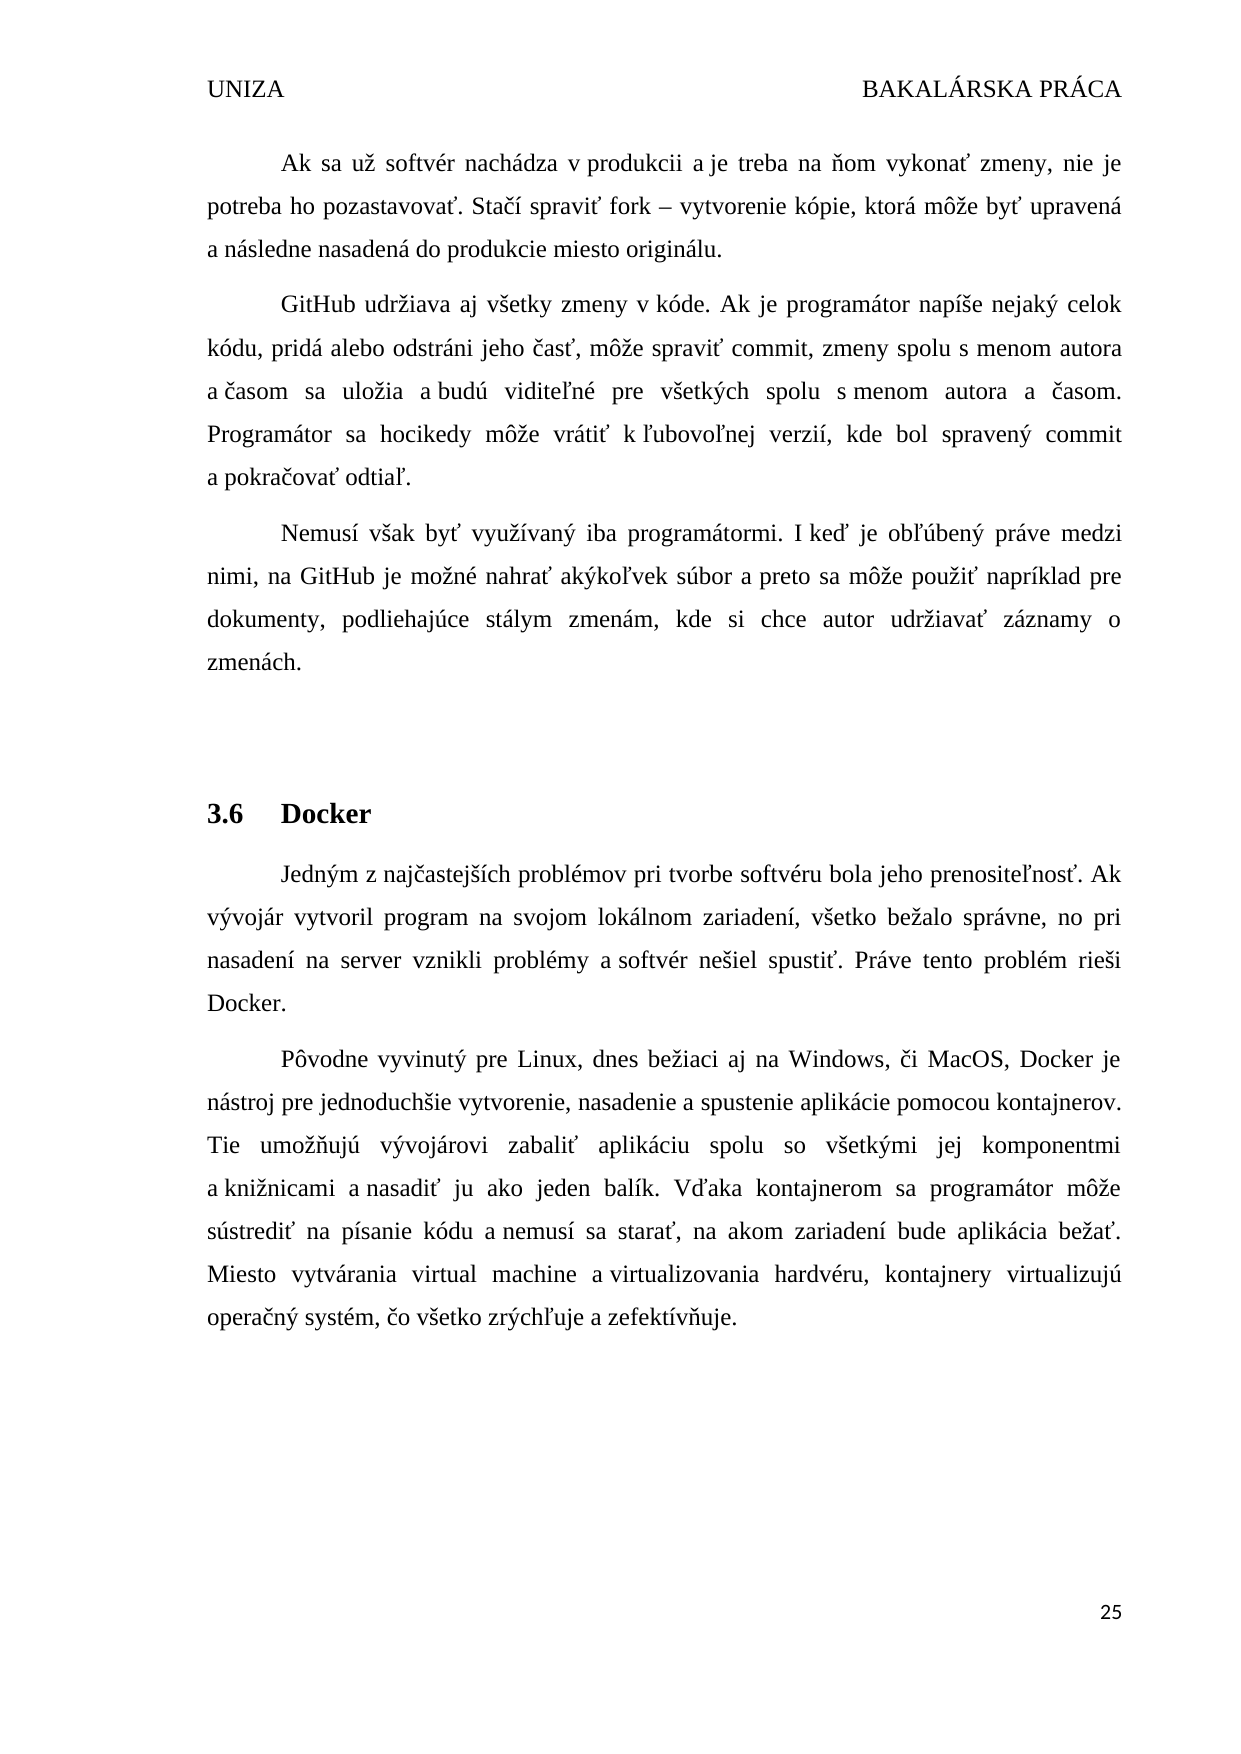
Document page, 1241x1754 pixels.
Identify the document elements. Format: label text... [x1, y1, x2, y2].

text Ak sa už softvér nachádza v produkcii a je treba na ňom vykonať zmeny, nie je potreba ho pozastavovať. Stačí spraviť fork – vytvorenie kópie, ktorá môže byť upravená a následne nasadená do produkcie miesto originálu. [207, 148, 1122, 263]
text Jedným z najčastejších problémov pri tvorbe softvéru bola jeho prenositeľnosť. Ak vývojár vytvoril program na svojom lokálnom zariadení, všetko bežalo správne, no pri nasadení na server vznikli problémy a softvér nešiel spustiť. Práve tento problém rieši Docker. [207, 859, 1122, 1017]
text Nemusí však byť využívaný iba programátormi. I keď je obľúbený práve medzi nimi, na GitHub je možné nahrať akýkoľvek súbor a preto sa môže použiť napríklad pre dokumenty, podliehajúce stálym zmenám, kde si chce autor udržiavať záznamy o zmenách. [207, 518, 1122, 676]
subtitle Docker [207, 796, 1122, 829]
text GitHub udržiava aj všetky zmeny v kóde. Ak je programátor napíše nejaký celok kódu, pridá alebo odstráni jeho časť, môže spraviť commit, zmeny spolu s menom autora a časom sa uložia a budú viditeľné pre všetkých spolu s menom autora a časom. Programátor sa hocikedy môže vrátiť k ľubovoľnej verzií, kde bol spravený commit a pokračovať odtiaľ. [207, 289, 1122, 491]
text Pôvodne vyvinutý pre Linux, dnes bežiaci aj na Windows, či MacOS, Docker je nástroj pre jednoduchšie vytvorenie, nasadenie a spustenie aplikácie pomocou kontajnerov. Tie umožňujú vývojárovi zabaliť aplikáciu spolu so všetkými jej komponentmi a knižnicami a nasadiť ju ako jeden balík. Vďaka kontajnerom sa programátor môže sústrediť na písanie kódu a nemusí sa starať, na akom zariadení bude aplikácia bežať. Miesto vytvárania virtual machine a virtualizovania hardvéru, kontajnery virtualizujú operačný systém, čo všetko zrýchľuje a zefektívňuje. [207, 1044, 1122, 1331]
